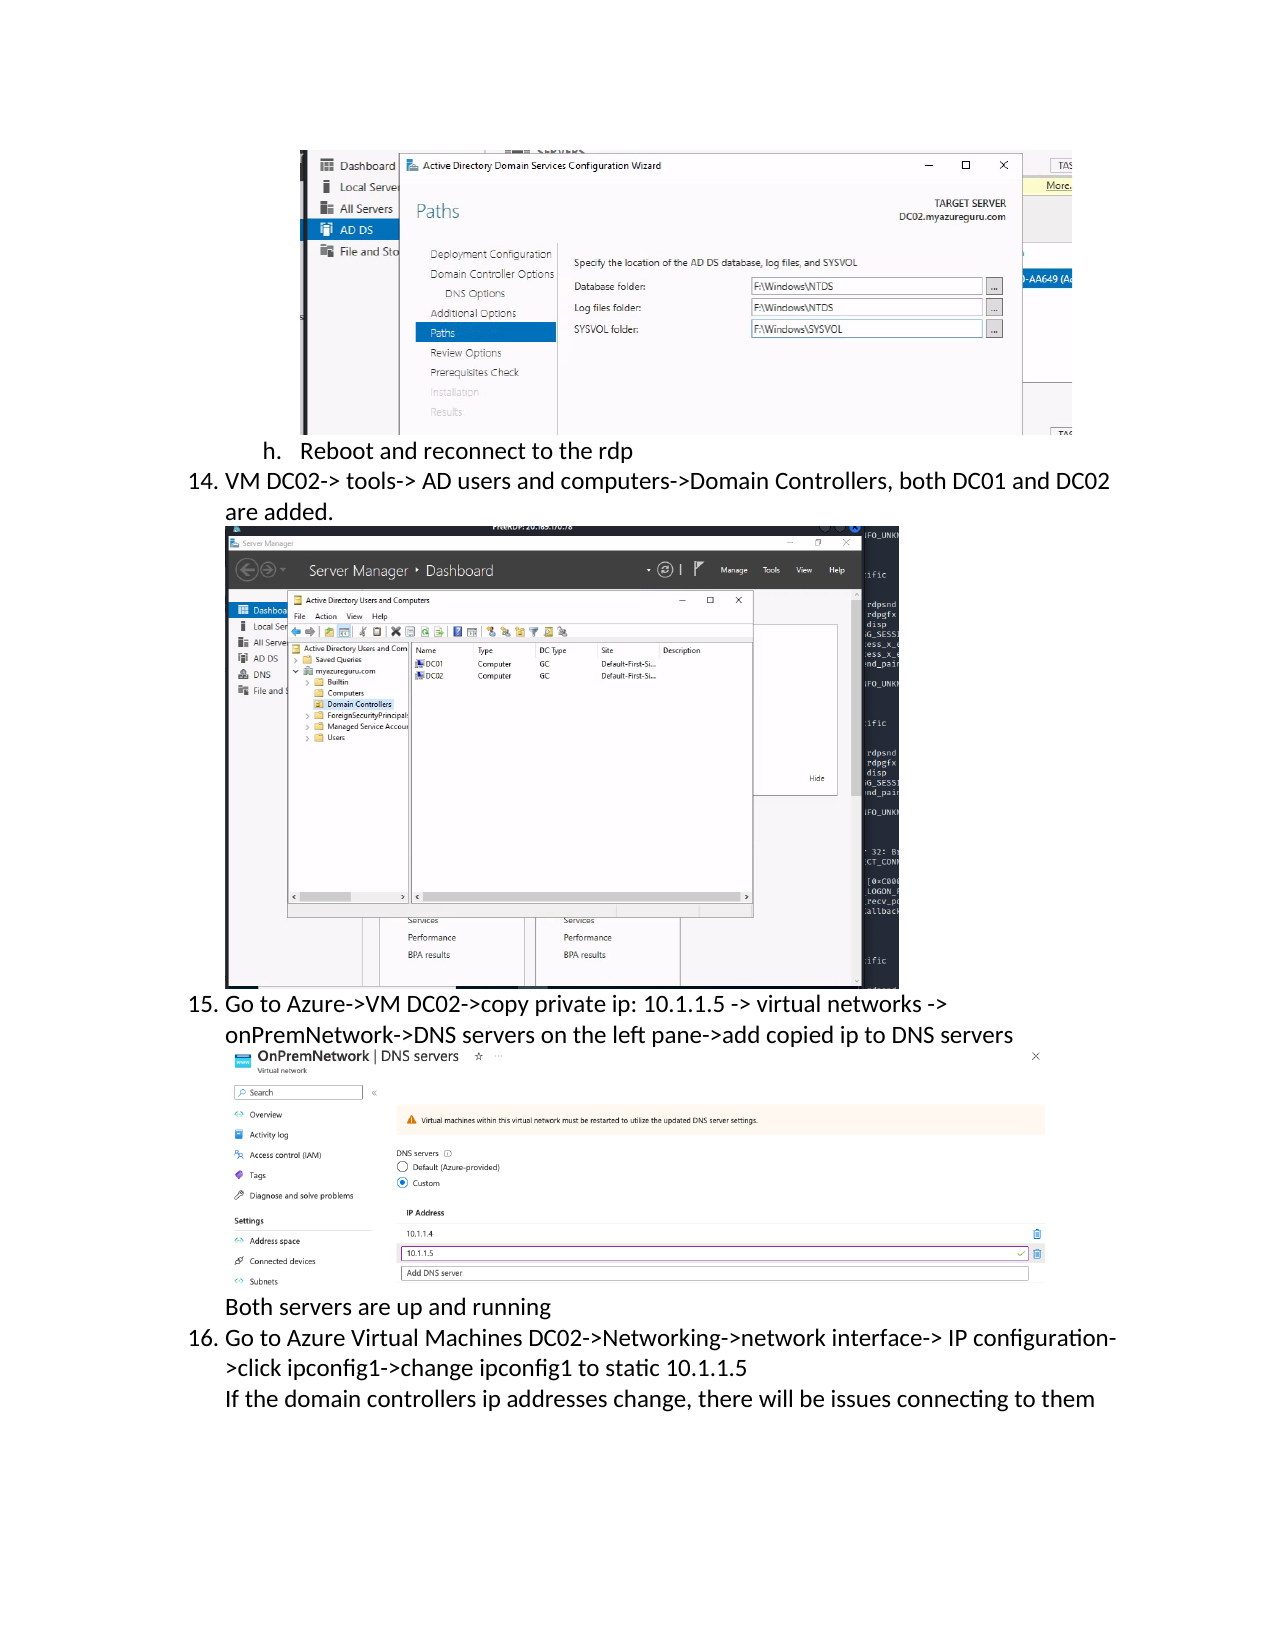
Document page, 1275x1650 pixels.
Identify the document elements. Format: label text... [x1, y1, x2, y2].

list If the domain controllers ip addresses change, there will be issues connecting to them [225, 1383, 1125, 1413]
picture [225, 526, 899, 989]
list Go to Azure Virtual Machines DC02->Networking->network interface-> IP configuration->click ipconfig1->change ipconfig1 to static 10.1.1.5 [187, 1322, 1125, 1383]
list Both servers are up and running [225, 1291, 1125, 1322]
picture [225, 1049, 1046, 1292]
list Go to Azure->VM DC02->copy private ip: 10.1.1.5 -> virtual networks -> onPremNetwork->DNS servers on the left pane->add copied ip to DNS servers [187, 989, 1125, 1050]
list Reboot and reconnect to the rdp [262, 435, 1125, 465]
list VM DC02-> tools-> AD users and computers->Domain Controllers, both DC01 and DC02 are added. [187, 465, 1125, 526]
picture [300, 150, 1073, 435]
